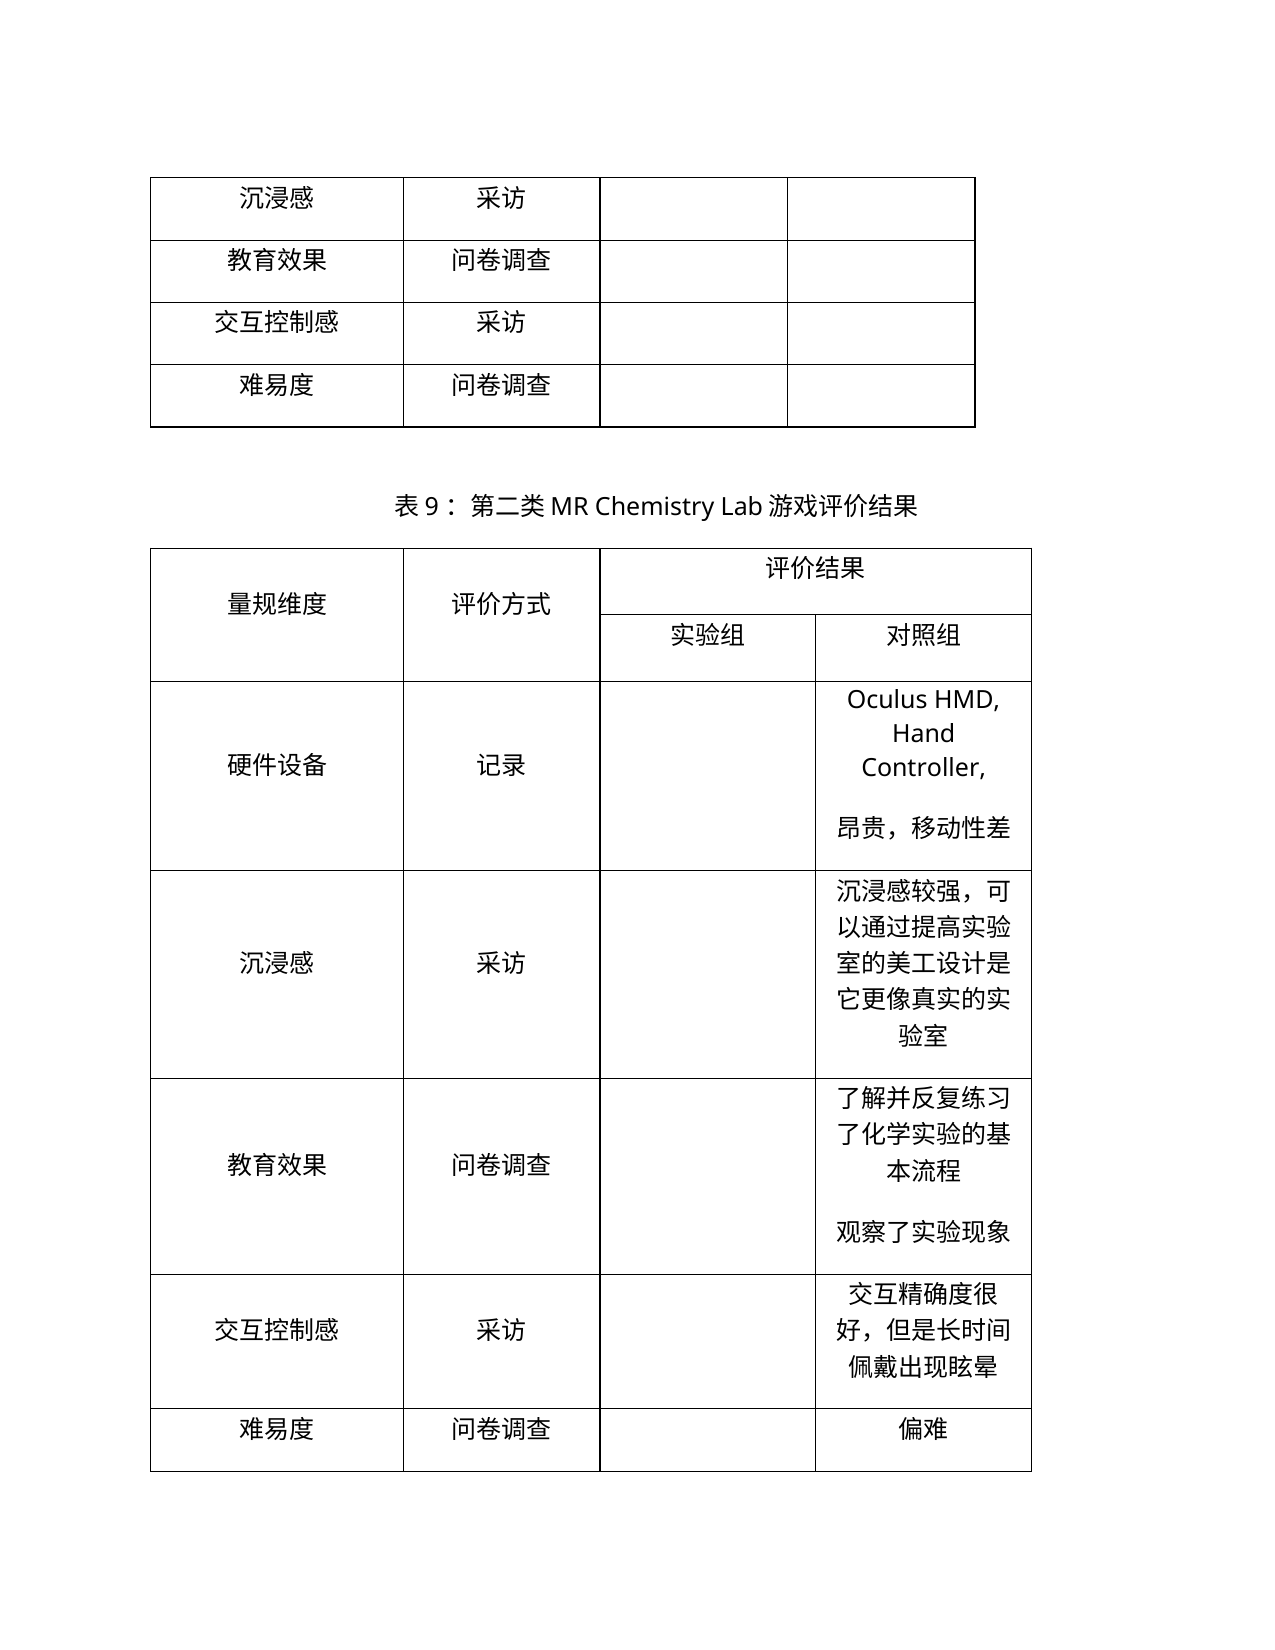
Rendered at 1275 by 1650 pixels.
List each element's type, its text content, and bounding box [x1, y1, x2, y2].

table_cell 偏难 [816, 1409, 1031, 1471]
table_cell 沉浸感 [151, 871, 403, 1077]
text 表9 ：第二类MR Chemistry Lab游戏评价结果 [150, 486, 1125, 523]
table_cell 对照组 [816, 615, 1031, 681]
table_cell 难易度 [151, 1409, 403, 1471]
table_cell [601, 682, 815, 870]
table_cell [601, 1079, 815, 1273]
table_cell 了解并反复练习了化学实验的基本流程 观察了实验现象 [816, 1079, 1031, 1273]
table_cell 交互控制感 [151, 303, 403, 364]
table_cell 实验组 [601, 615, 815, 681]
table_cell 记录 [404, 682, 599, 870]
table_cell [788, 303, 974, 364]
table_cell 采访 [404, 1275, 599, 1408]
table_cell 硬件设备 [151, 682, 403, 870]
table_cell [601, 871, 815, 1077]
table_cell 采访 [404, 303, 599, 364]
table_cell [601, 365, 787, 426]
table_cell 问卷调查 [404, 1409, 599, 1471]
table_cell 教育效果 [151, 1079, 403, 1273]
table_cell 问卷调查 [404, 365, 599, 426]
table_cell [788, 178, 974, 239]
table_cell 难易度 [151, 365, 403, 426]
table_cell [601, 1275, 815, 1408]
table_cell [788, 241, 974, 302]
table_cell 教育效果 [151, 241, 403, 302]
table_cell 交互精确度很好，但是长时间佩戴出现眩晕 [816, 1275, 1031, 1408]
table_cell [601, 1409, 815, 1471]
table_cell [788, 365, 974, 426]
table_cell Oculus HMD, Hand Controller, 昂贵，移动性差 [816, 682, 1031, 870]
table_cell 问卷调查 [404, 1079, 599, 1273]
table_cell [601, 303, 787, 364]
table_cell 问卷调查 [404, 241, 599, 302]
table_cell 交互控制感 [151, 1275, 403, 1408]
table_cell [601, 178, 787, 239]
table_cell 采访 [404, 178, 599, 239]
table_header 量规维度 [151, 549, 403, 681]
table_cell [601, 241, 787, 302]
table_header 评价方式 [404, 549, 599, 681]
table_cell 沉浸感较强，可以通过提高实验室的美工设计是它更像真实的实验室 [816, 871, 1031, 1077]
table_header 评价结果 [601, 549, 1031, 614]
table_cell 沉浸感 [151, 178, 403, 239]
table_cell 采访 [404, 871, 599, 1077]
